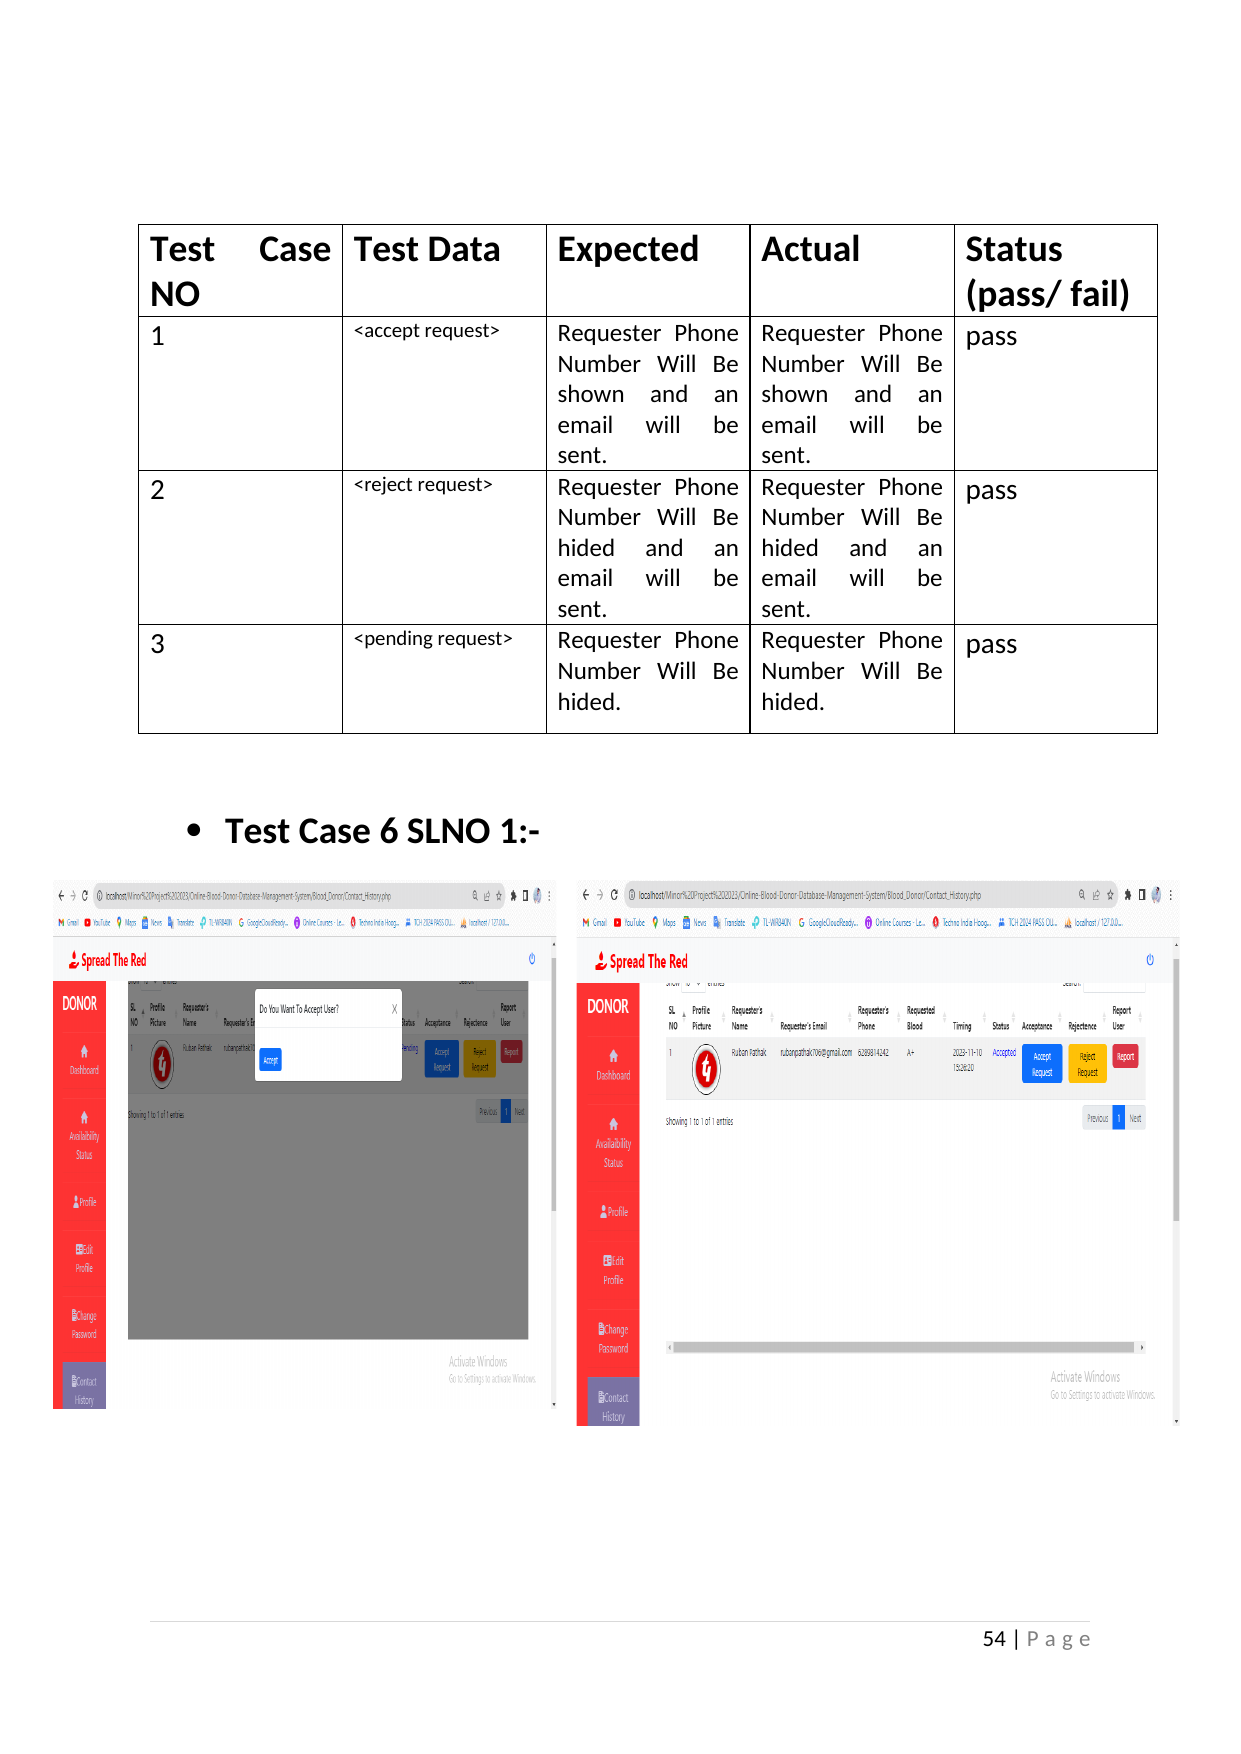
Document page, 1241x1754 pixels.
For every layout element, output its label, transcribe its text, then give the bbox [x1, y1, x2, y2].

picture [53, 880, 557, 1409]
table_cell Requester Phone Number Will Be hided. [751, 625, 954, 733]
table_header Test Data [343, 225, 546, 316]
list Test Case 6 SLNO 1:- [187, 807, 1090, 853]
table_cell Requester Phone Number Will Be shown and an email will be sent. [547, 317, 749, 470]
table_cell 3 [139, 625, 342, 733]
table_cell <accept request> [343, 317, 546, 470]
table_header Status (pass/ fail) [955, 225, 1157, 316]
table_cell Requester Phone Number Will Be shown and an email will be sent. [751, 317, 954, 470]
table_cell Requester Phone Number Will Be hided and an email will be sent. [547, 471, 749, 624]
table_cell 2 [139, 471, 342, 624]
table_cell Requester Phone Number Will Be hided. [547, 625, 749, 733]
table_cell <reject request> [343, 471, 546, 624]
table_header Expected [547, 225, 749, 316]
table_cell pass [955, 471, 1157, 624]
table_cell <pending request> [343, 625, 546, 733]
table_header Actual [751, 225, 954, 316]
table_header Test Case NO [139, 225, 342, 316]
table_cell 1 [139, 317, 342, 470]
table_cell Requester Phone Number Will Be hided and an email will be sent. [751, 471, 954, 624]
picture [576, 880, 1180, 1426]
table_cell pass [955, 625, 1157, 733]
table_cell pass [955, 317, 1157, 470]
